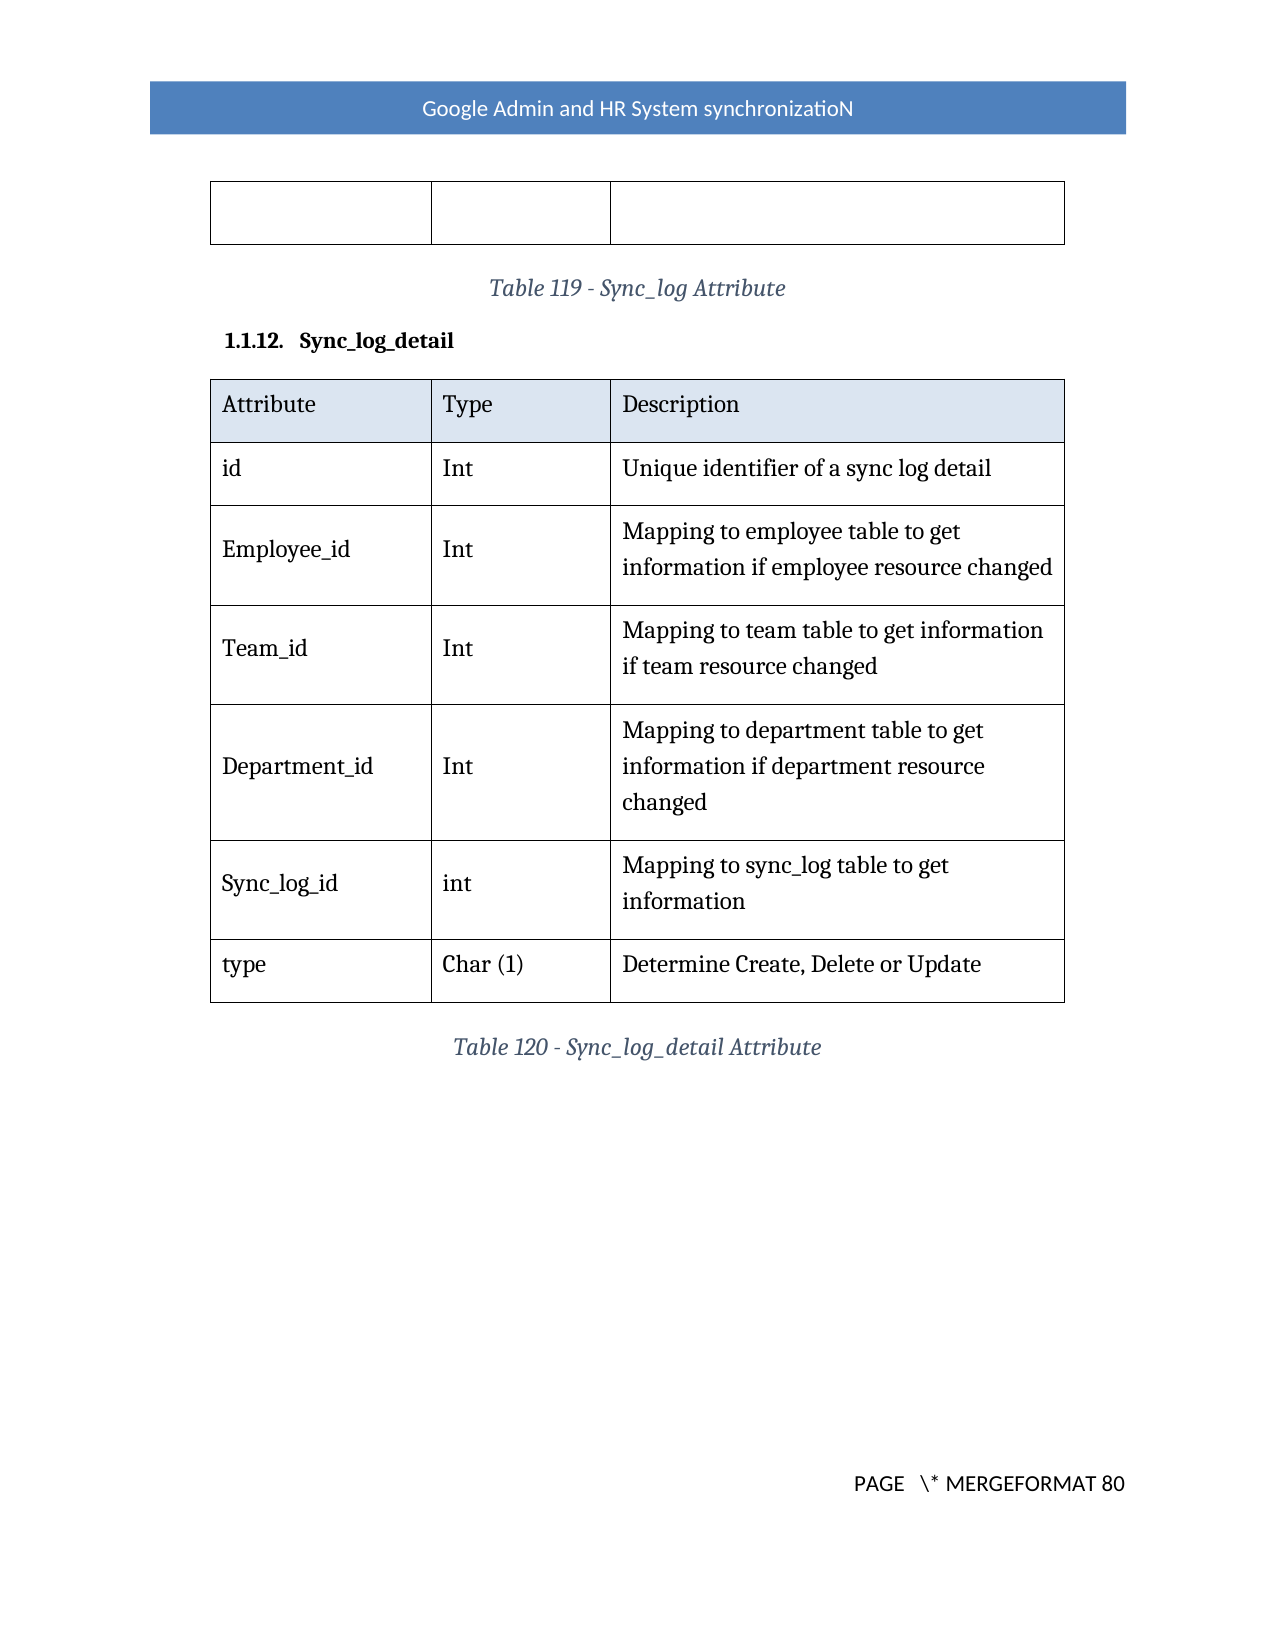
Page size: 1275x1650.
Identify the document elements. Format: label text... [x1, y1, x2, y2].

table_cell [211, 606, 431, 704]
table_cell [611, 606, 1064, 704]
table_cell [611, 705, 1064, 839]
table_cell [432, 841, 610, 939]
subtitle Sync_log_detail [225, 327, 1125, 354]
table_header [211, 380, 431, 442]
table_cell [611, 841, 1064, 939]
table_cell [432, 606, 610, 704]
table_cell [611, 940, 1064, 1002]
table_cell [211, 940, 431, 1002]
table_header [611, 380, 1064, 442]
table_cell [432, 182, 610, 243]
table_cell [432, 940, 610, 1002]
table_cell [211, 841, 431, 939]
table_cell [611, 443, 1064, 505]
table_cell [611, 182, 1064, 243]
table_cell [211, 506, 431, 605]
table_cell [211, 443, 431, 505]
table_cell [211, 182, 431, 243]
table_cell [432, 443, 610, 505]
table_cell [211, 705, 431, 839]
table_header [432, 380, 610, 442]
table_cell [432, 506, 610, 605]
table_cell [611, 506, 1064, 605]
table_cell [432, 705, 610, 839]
